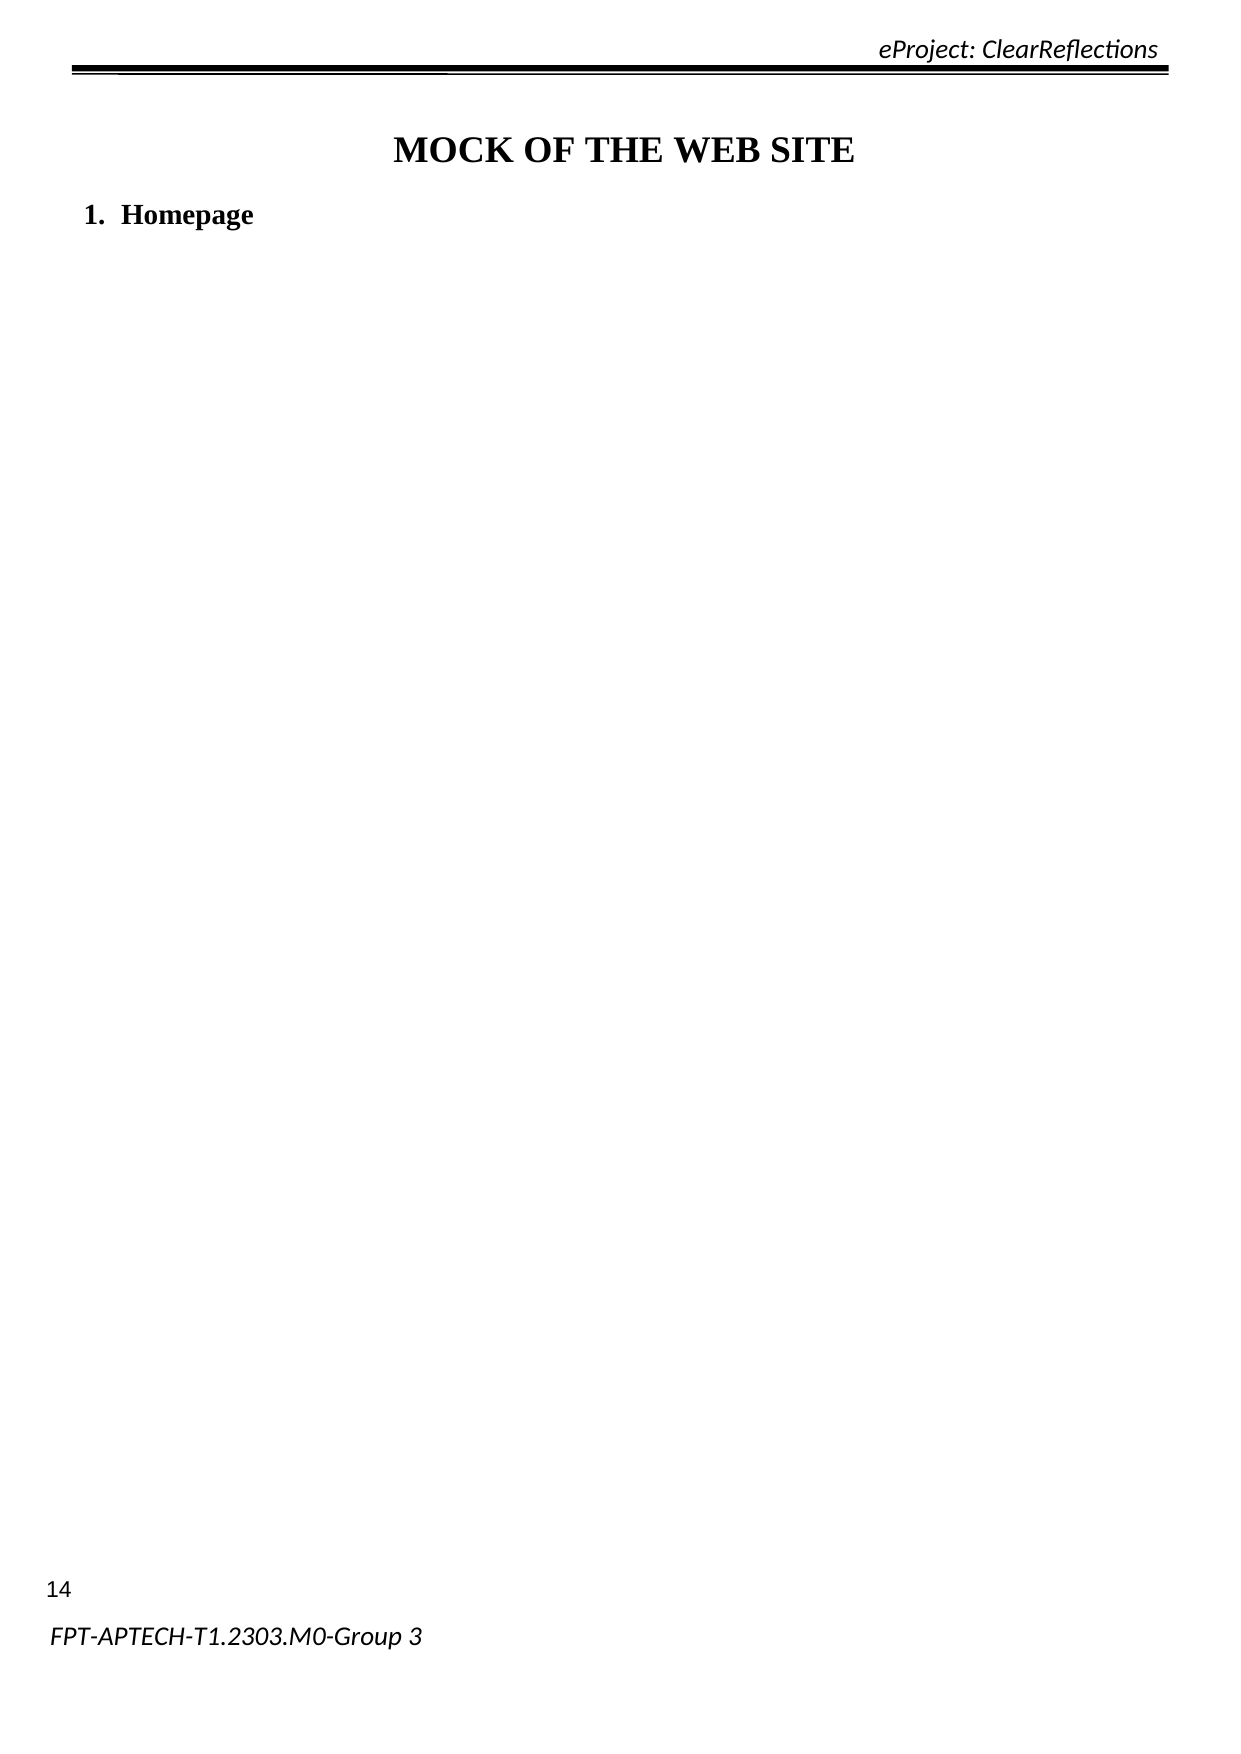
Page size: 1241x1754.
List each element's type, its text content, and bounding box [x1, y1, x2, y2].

list Homepage [83, 197, 1203, 231]
subtitle MOCK OF THE WEB SITE [46, 128, 1203, 171]
